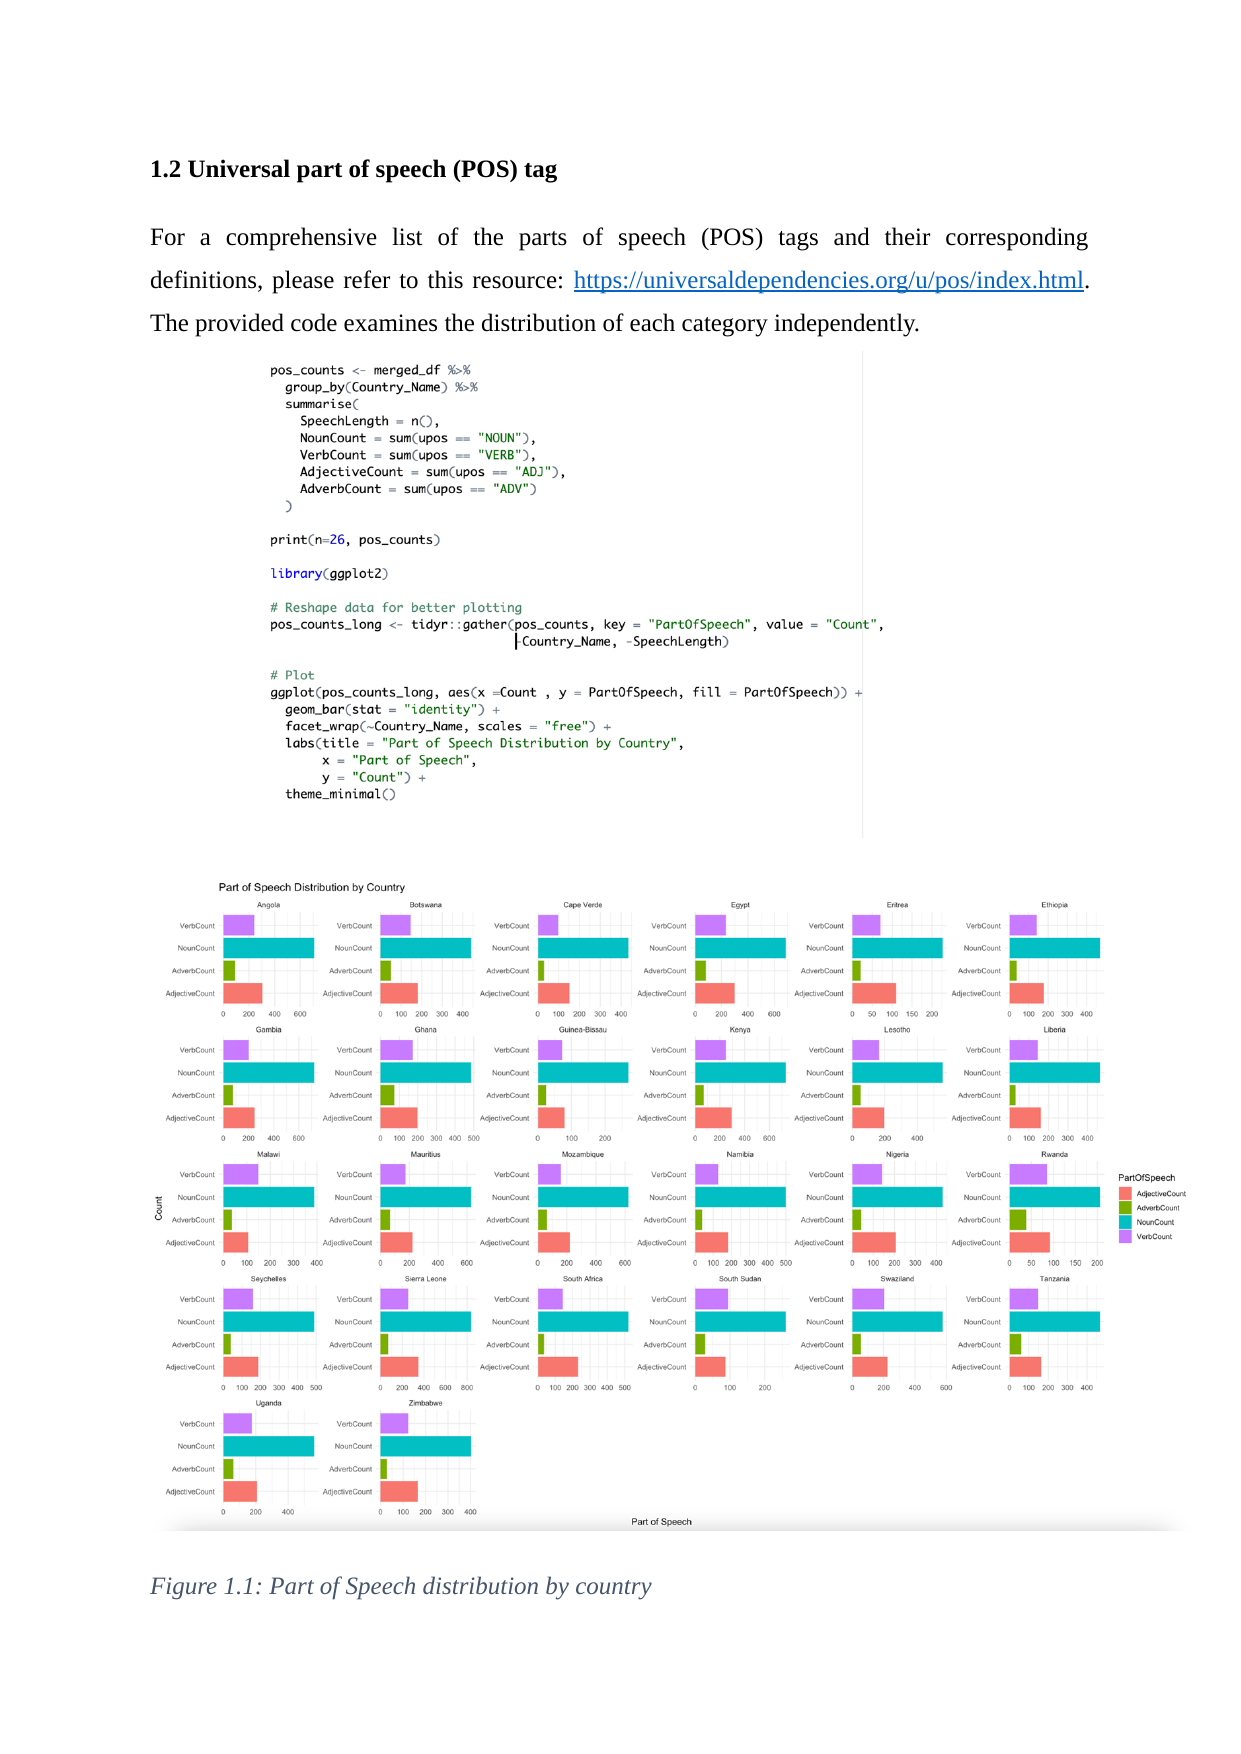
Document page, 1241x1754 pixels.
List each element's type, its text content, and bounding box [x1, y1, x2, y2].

picture [268, 351, 972, 838]
picture [150, 878, 1195, 1531]
text For a comprehensive list of the parts of speech (POS) tags and their corresponding definitions, please refer to this resource: https://universaldependencies.org/u/pos/index.html. The provided code examines the distribution of each category independently. [150, 222, 1090, 337]
subtitle Universal part of speech (POS) tag [150, 154, 1090, 183]
text Figure 1.1: Part of Speech distribution by country [150, 1571, 1090, 1600]
